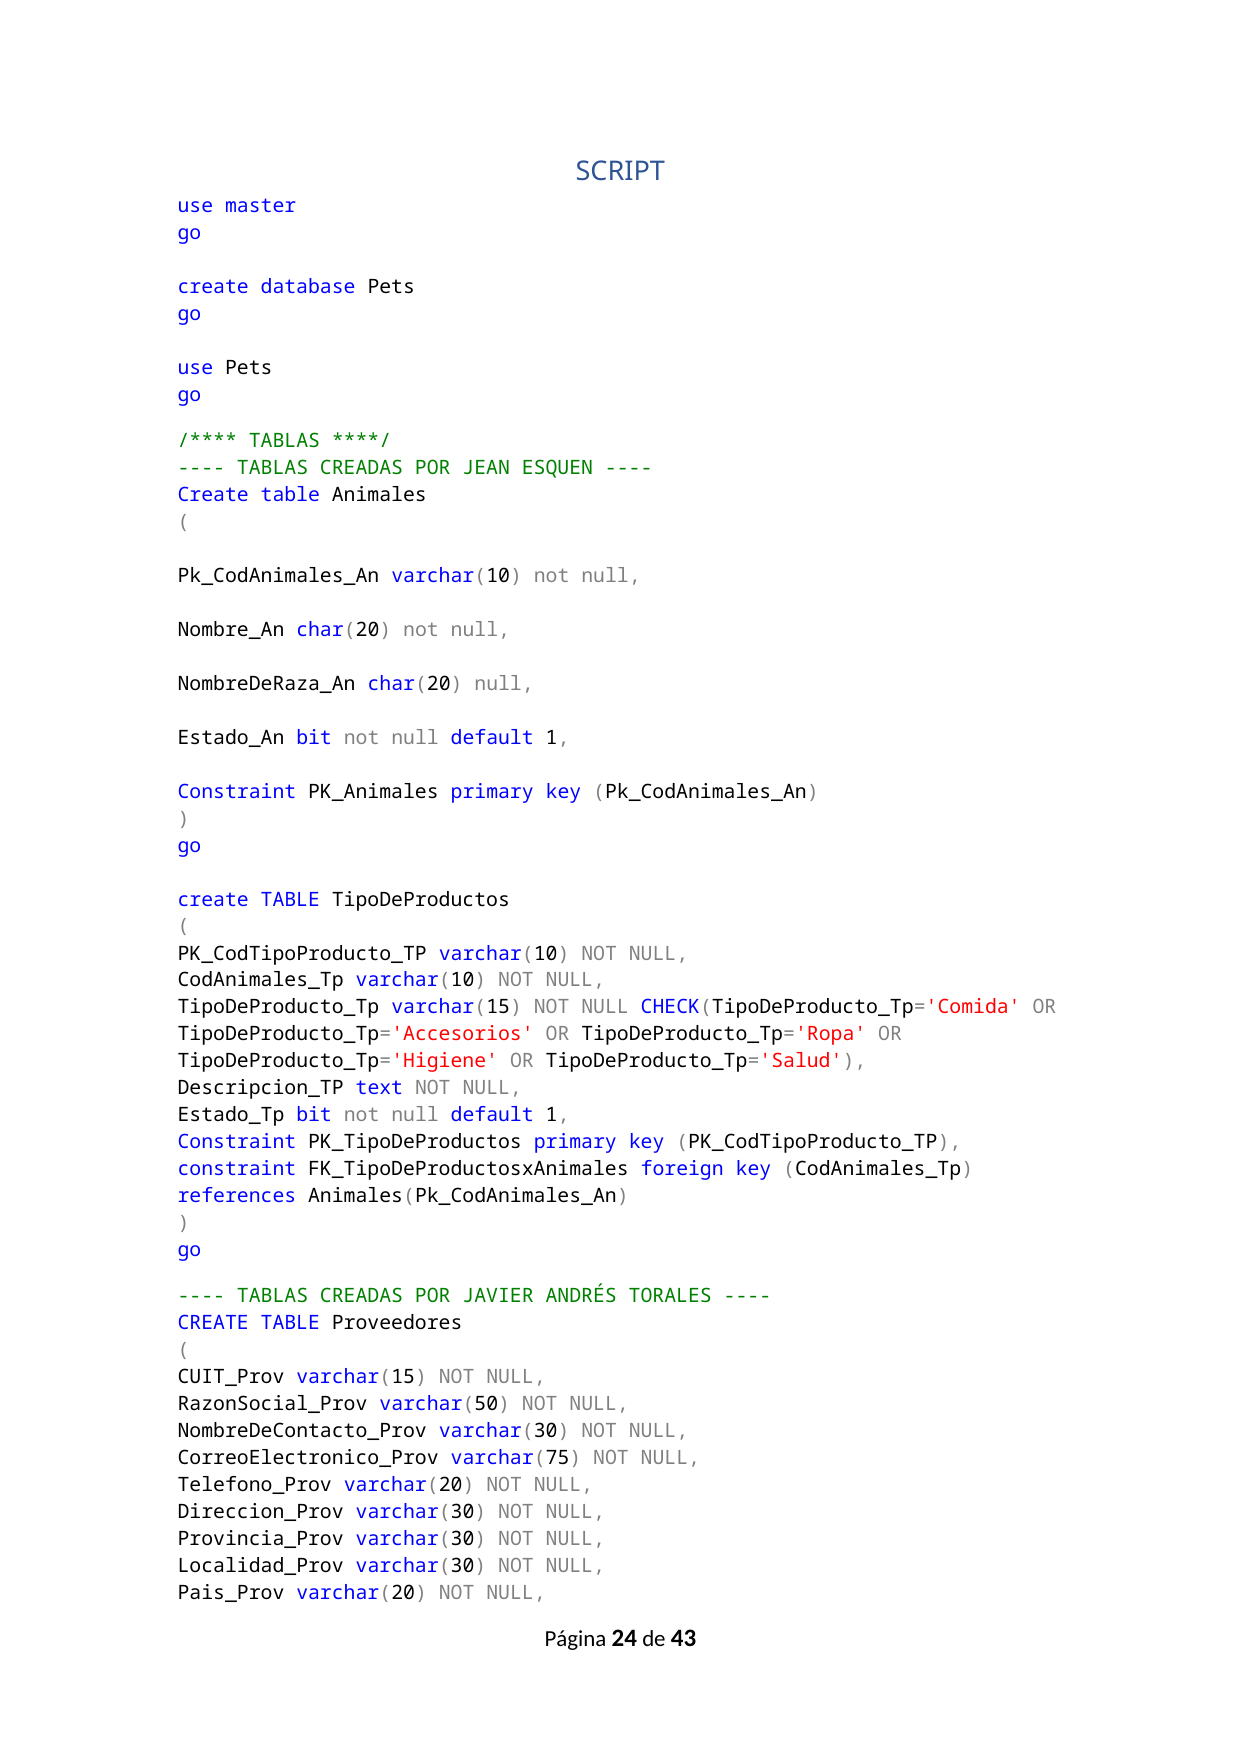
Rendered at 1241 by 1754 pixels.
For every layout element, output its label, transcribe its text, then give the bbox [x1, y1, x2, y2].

text PK_CodTipoProducto_TP varchar(10) NOT NULL, [177, 939, 1063, 966]
text Localidad_Prov varchar(30) NOT NULL, [177, 1551, 1063, 1578]
text go [177, 380, 1063, 407]
text Estado_Tp bit not null default 1, [177, 1101, 1063, 1128]
text ( [177, 1335, 1063, 1362]
text use master [177, 192, 1063, 218]
text go [177, 831, 1063, 858]
text Telefono_Prov varchar(20) NOT NULL, [177, 1470, 1063, 1497]
text NombreDeRaza_An char(20) null, [177, 669, 1063, 696]
text Constraint PK_Animales primary key (Pk_CodAnimales_An) [177, 777, 1063, 804]
text references Animales(Pk_CodAnimales_An) [177, 1182, 1063, 1208]
text CUIT_Prov varchar(15) NOT NULL, [177, 1362, 1063, 1389]
text CREATE TABLE Proveedores [177, 1308, 1063, 1335]
text Pais_Prov varchar(20) NOT NULL, [177, 1578, 1063, 1605]
text CodAnimales_Tp varchar(10) NOT NULL, [177, 966, 1063, 993]
text go [177, 299, 1063, 326]
subtitle SCRIPT [177, 152, 1063, 189]
text Provincia_Prov varchar(30) NOT NULL, [177, 1524, 1063, 1551]
text NombreDeContacto_Prov varchar(30) NOT NULL, [177, 1416, 1063, 1443]
text Direccion_Prov varchar(30) NOT NULL, [177, 1497, 1063, 1524]
text use Pets [177, 353, 1063, 380]
text ---- TABLAS CREADAS POR JAVIER ANDRÉS TORALES ---- [177, 1281, 1063, 1308]
text CorreoElectronico_Prov varchar(75) NOT NULL, [177, 1443, 1063, 1470]
text ---- TABLAS CREADAS POR JEAN ESQUEN ---- [177, 453, 1063, 480]
text ( [177, 912, 1063, 939]
text /**** TABLAS ****/ [177, 426, 1063, 453]
text Constraint PK_TipoDeProductos primary key (PK_CodTipoProducto_TP), [177, 1128, 1063, 1154]
text go [177, 218, 1063, 246]
text Nombre_An char(20) not null, [177, 615, 1063, 642]
text constraint FK_TipoDeProductosxAnimales foreign key (CodAnimales_Tp) [177, 1154, 1063, 1182]
text Descripcion_TP text NOT NULL, [177, 1074, 1063, 1101]
text ( [177, 507, 1063, 534]
text Create table Animales [177, 480, 1063, 507]
text Pk_CodAnimales_An varchar(10) not null, [177, 561, 1063, 588]
text create database Pets [177, 272, 1063, 299]
text TipoDeProducto_Tp varchar(15) NOT NULL CHECK(TipoDeProducto_Tp='Comida' OR TipoDeProducto_Tp='Accesorios' OR TipoDeProducto_Tp='Ropa' OR TipoDeProducto_Tp='Higiene' OR TipoDeProducto_Tp='Salud'), [177, 993, 1063, 1074]
text create TABLE TipoDeProductos [177, 885, 1063, 912]
text Estado_An bit not null default 1, [177, 723, 1063, 750]
text ) [177, 804, 1063, 831]
text go [177, 1236, 1063, 1262]
text RazonSocial_Prov varchar(50) NOT NULL, [177, 1389, 1063, 1416]
text ) [177, 1208, 1063, 1236]
